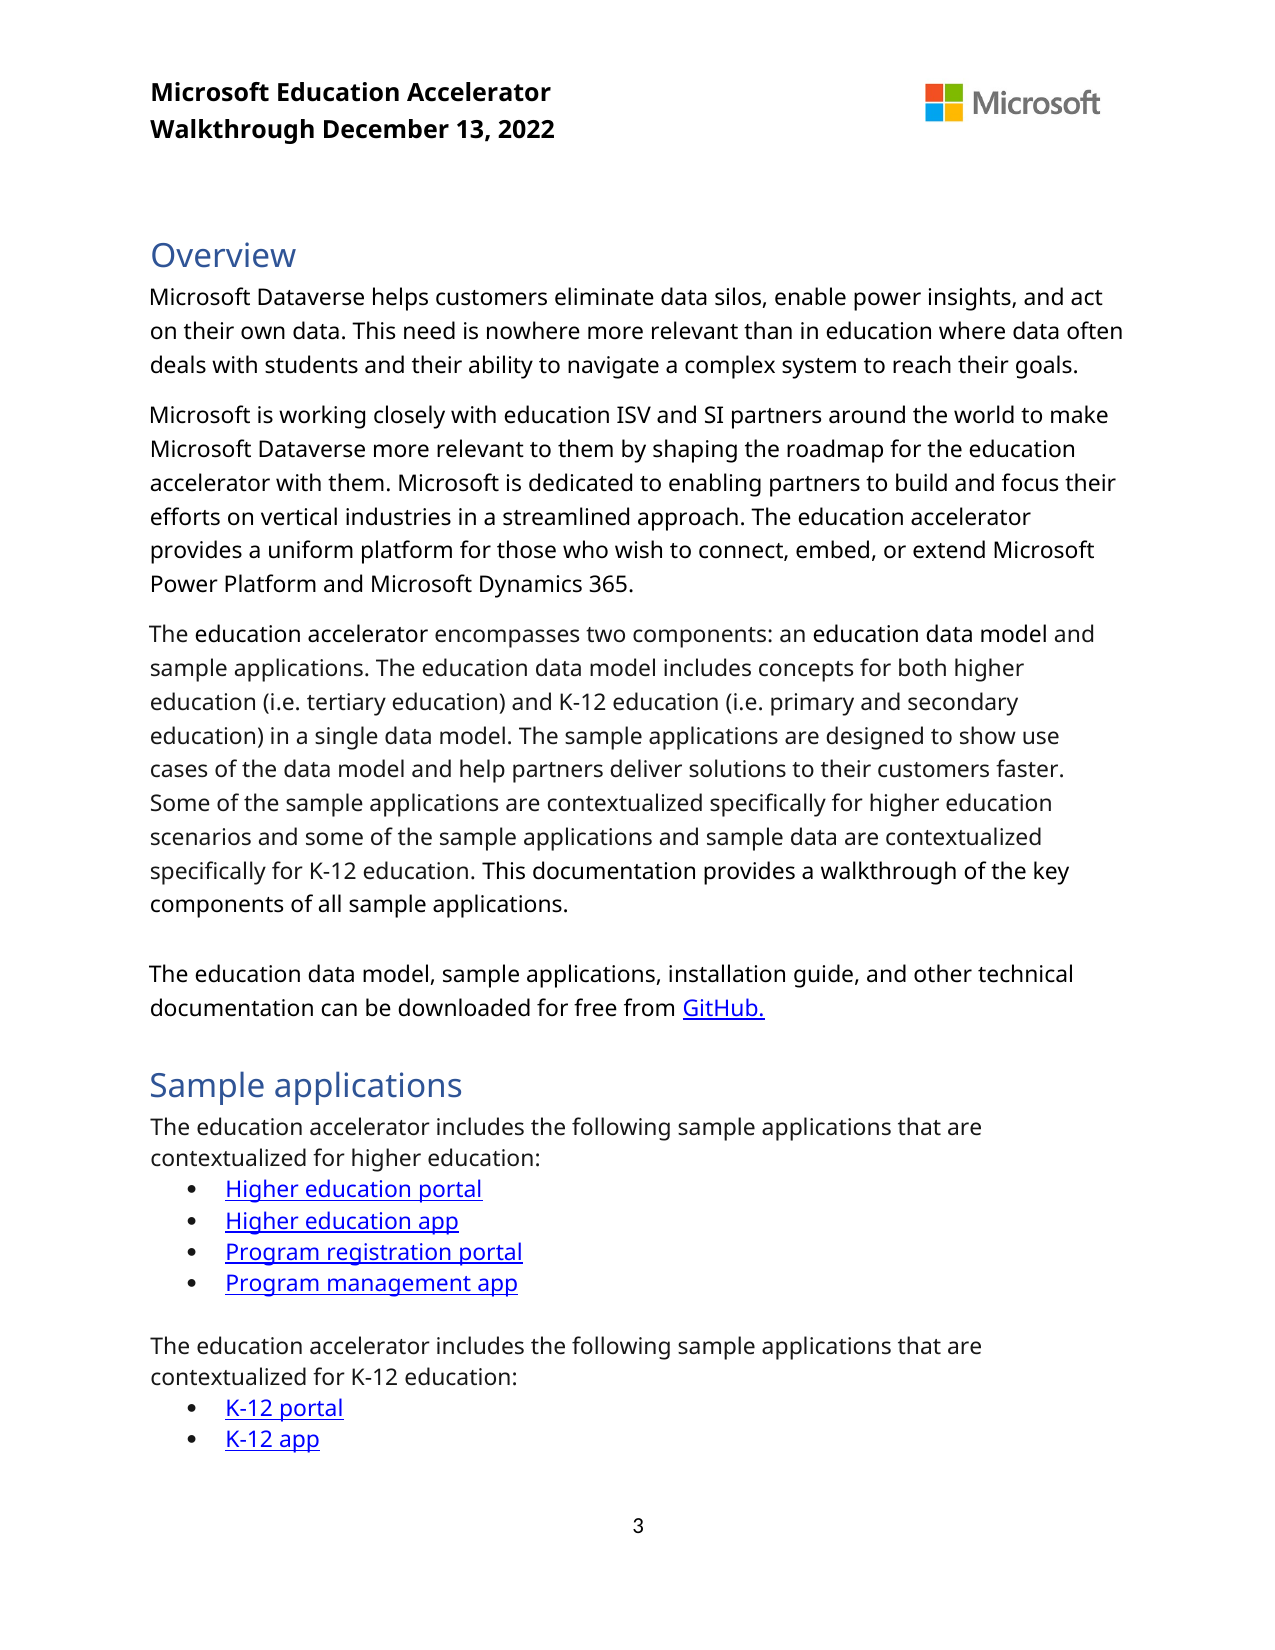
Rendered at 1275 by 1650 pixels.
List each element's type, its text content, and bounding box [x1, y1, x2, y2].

text The education data model, sample applications, installation guide, and other technical documentation can be downloaded for free from GitHub. [148, 958, 1124, 1023]
picture [925, 61, 1124, 135]
list Higher education portal [188, 1173, 1124, 1204]
text The education accelerator includes the following sample applications that are contextualized for K-12 education: [150, 1329, 1124, 1392]
text Microsoft Dataverse helps customers eliminate data silos, enable power insights, and act on their own data. This need is nowhere more relevant than in education where data often deals with students and their ability to navigate a complex system to reach their goals. [148, 281, 1124, 380]
subtitle Sample applications [149, 1062, 1124, 1107]
list K-12 app [188, 1423, 1124, 1454]
text Microsoft is working closely with education ISV and SI partners around the world to make Microsoft Dataverse more relevant to them by shaping the roadmap for the education accelerator with them. Microsoft is dedicated to enabling partners to build and focus their efforts on vertical industries in a streamlined approach. The education accelerator provides a uniform platform for those who wish to connect, embed, or extend Microsoft Power Platform and Microsoft Dynamics 365. [148, 399, 1124, 599]
list Program management app [188, 1267, 1124, 1298]
subtitle Overview [150, 232, 1124, 278]
list Program registration portal [188, 1236, 1124, 1267]
text The education accelerator includes the following sample applications that are contextualized for higher education: [150, 1111, 1124, 1173]
list Higher education app [188, 1204, 1124, 1236]
text The education accelerator encompasses two components: an education data model and sample applications. The education data model includes concepts for both higher education (i.e. tertiary education) and K-12 education (i.e. primary and secondary education) in a single data model. The sample applications are designed to show use cases of the data model and help partners deliver solutions to their customers faster. Some of the sample applications are contextualized specifically for higher education scenarios and some of the sample applications and sample data are contextualized specifically for K-12 education. This documentation provides a walkthrough of the key components of all sample applications. [148, 618, 1124, 919]
list K-12 portal [188, 1392, 1124, 1423]
